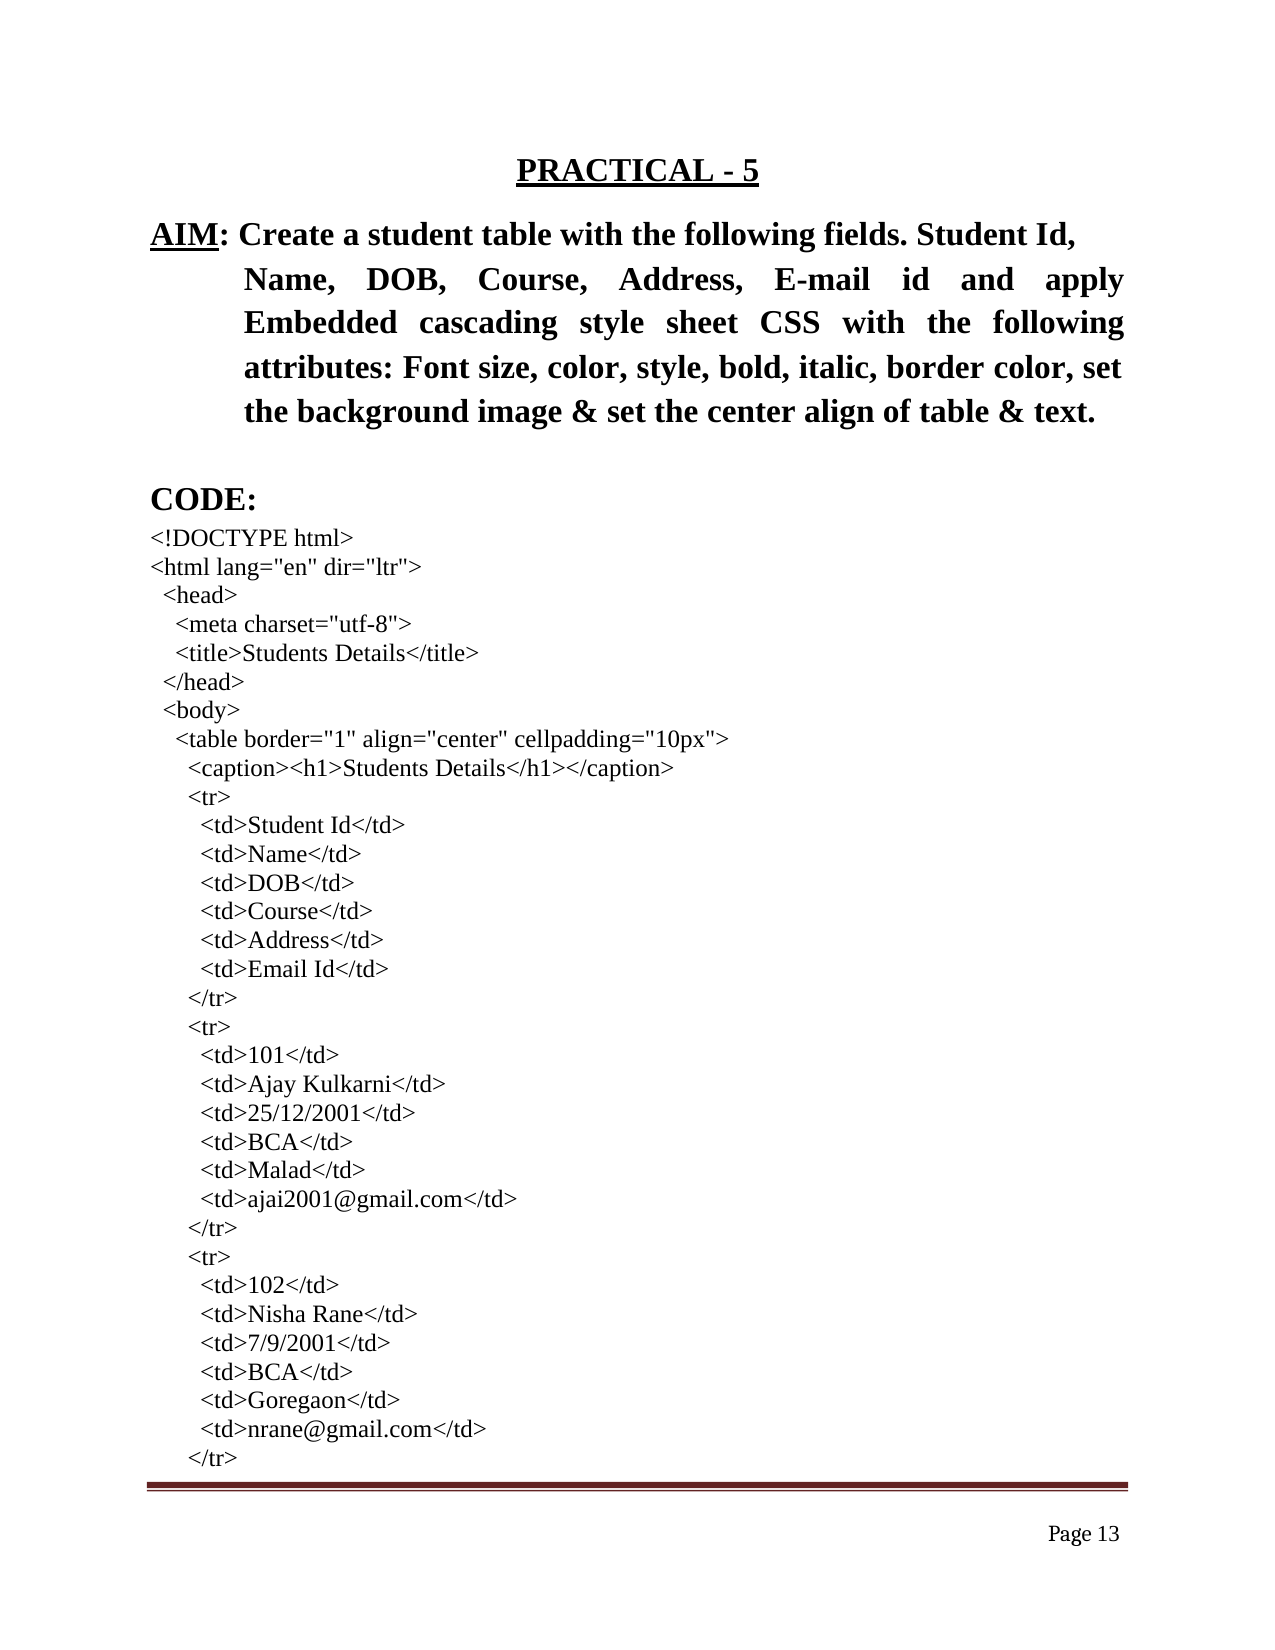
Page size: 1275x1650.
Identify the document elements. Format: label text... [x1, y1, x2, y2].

text <td>Goregaon</td> [200, 1385, 1142, 1414]
text </tr> [187, 1443, 1142, 1472]
text <td>Student Id</td> [200, 811, 1142, 839]
text <td>BCA</td> [200, 1357, 1142, 1385]
text <td>Nisha Rane</td> [200, 1299, 1142, 1328]
text <td>nrane@gmail.com</td> [200, 1414, 1142, 1443]
text <tr> [187, 782, 1142, 811]
text <td>DOB</td> [200, 868, 1142, 897]
text <td>Email Id</td> [200, 954, 1142, 983]
text </head> [162, 667, 1142, 696]
text <html lang="en" dir="ltr"> [150, 552, 1142, 581]
text <td>7/9/2001</td> [200, 1328, 1142, 1357]
text <body> [162, 696, 1142, 724]
text <tr> [187, 1012, 1142, 1040]
text <title>Students Details</title> [175, 638, 1142, 667]
text <td>101</td> [200, 1040, 1142, 1069]
text <tr> [187, 1242, 1142, 1270]
text </tr> [187, 1213, 1142, 1242]
text <meta charset="utf-8"> [175, 609, 1142, 638]
text <caption><h1>Students Details</h1></caption> [187, 753, 1142, 782]
text <td>BCA</td> [200, 1127, 1142, 1155]
text <td>25/12/2001</td> [200, 1098, 1142, 1127]
text <td>Address</td> [200, 926, 1142, 954]
text <td>ajai2001@gmail.com</td> [200, 1184, 1142, 1213]
text <table border="1" align="center" cellpadding="10px"> [175, 724, 1142, 753]
text <td>Course</td> [200, 897, 1142, 926]
text <head> [162, 581, 1142, 609]
text <td>Ajay Kulkarni</td> [200, 1069, 1142, 1098]
text <td>Malad</td> [200, 1155, 1142, 1184]
text <td>102</td> [200, 1270, 1142, 1299]
text </tr> [187, 983, 1142, 1012]
text <td>Name</td> [200, 839, 1142, 868]
text PRACTICAL - 5 [165, 150, 1111, 188]
text CODE: [150, 479, 1142, 517]
text <!DOCTYPE html> [150, 523, 1142, 552]
text AIM: Create a student table with the following fields. Student Id, Name, DOB, Course, Address, E-mail id and apply Embedded cascading style sheet CSS with the following attributes: Font size, color, style, bold, italic, border color, set the background image & set the center align of table & text. [150, 215, 1125, 429]
